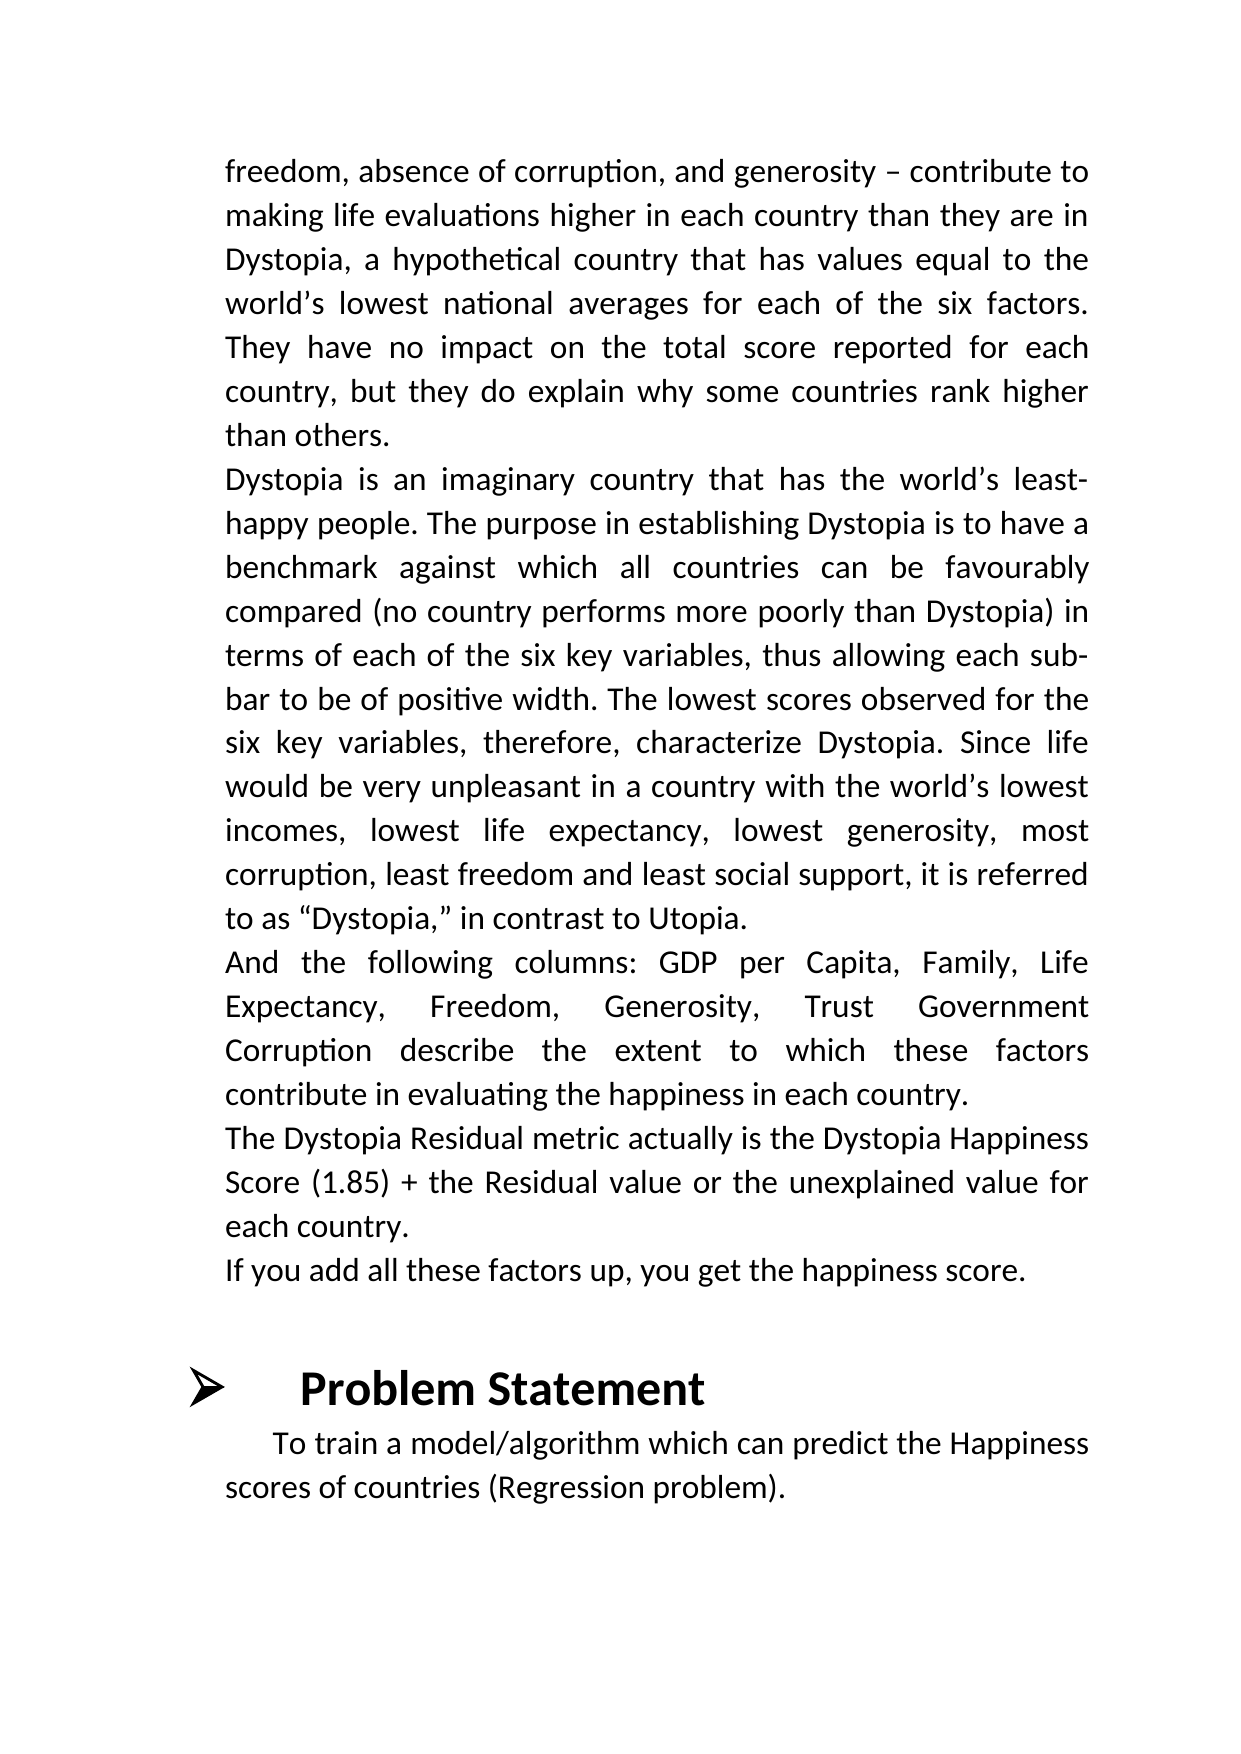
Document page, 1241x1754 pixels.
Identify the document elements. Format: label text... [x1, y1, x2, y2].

list The Dystopia Residual metric actually is the Dystopia Happiness Score (1.85) + the Residual value or the unexplained value for each country. [225, 1117, 1090, 1246]
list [225, 150, 1090, 454]
list If you add all these factors up, you get the happiness score. [225, 1249, 1090, 1290]
list To train a model/algorithm which can predict the Happiness scores of countries (Regression problem). [225, 1422, 1090, 1507]
list Problem Statement [187, 1356, 1090, 1417]
list And the following columns: GDP per Capita, Family, Life Expectancy, Freedom, Generosity, Trust Government Corruption describe the extent to which these factors contribute in evaluating the happiness in each country. [225, 941, 1090, 1114]
list Dystopia is an imaginary country that has the world’s least-happy people. The purpose in establishing Dystopia is to have a benchmark against which all countries can be favourably compared (no country performs more poorly than Dystopia) in terms of each of the six key variables, thus allowing each sub-bar to be of positive width. The lowest scores observed for the six key variables, therefore, characterize Dystopia. Since life would be very unpleasant in a country with the world’s lowest incomes, lowest life expectancy, lowest generosity, most corruption, least freedom and least social support, it is referred to as “Dystopia,” in contrast to Utopia. [225, 458, 1090, 938]
